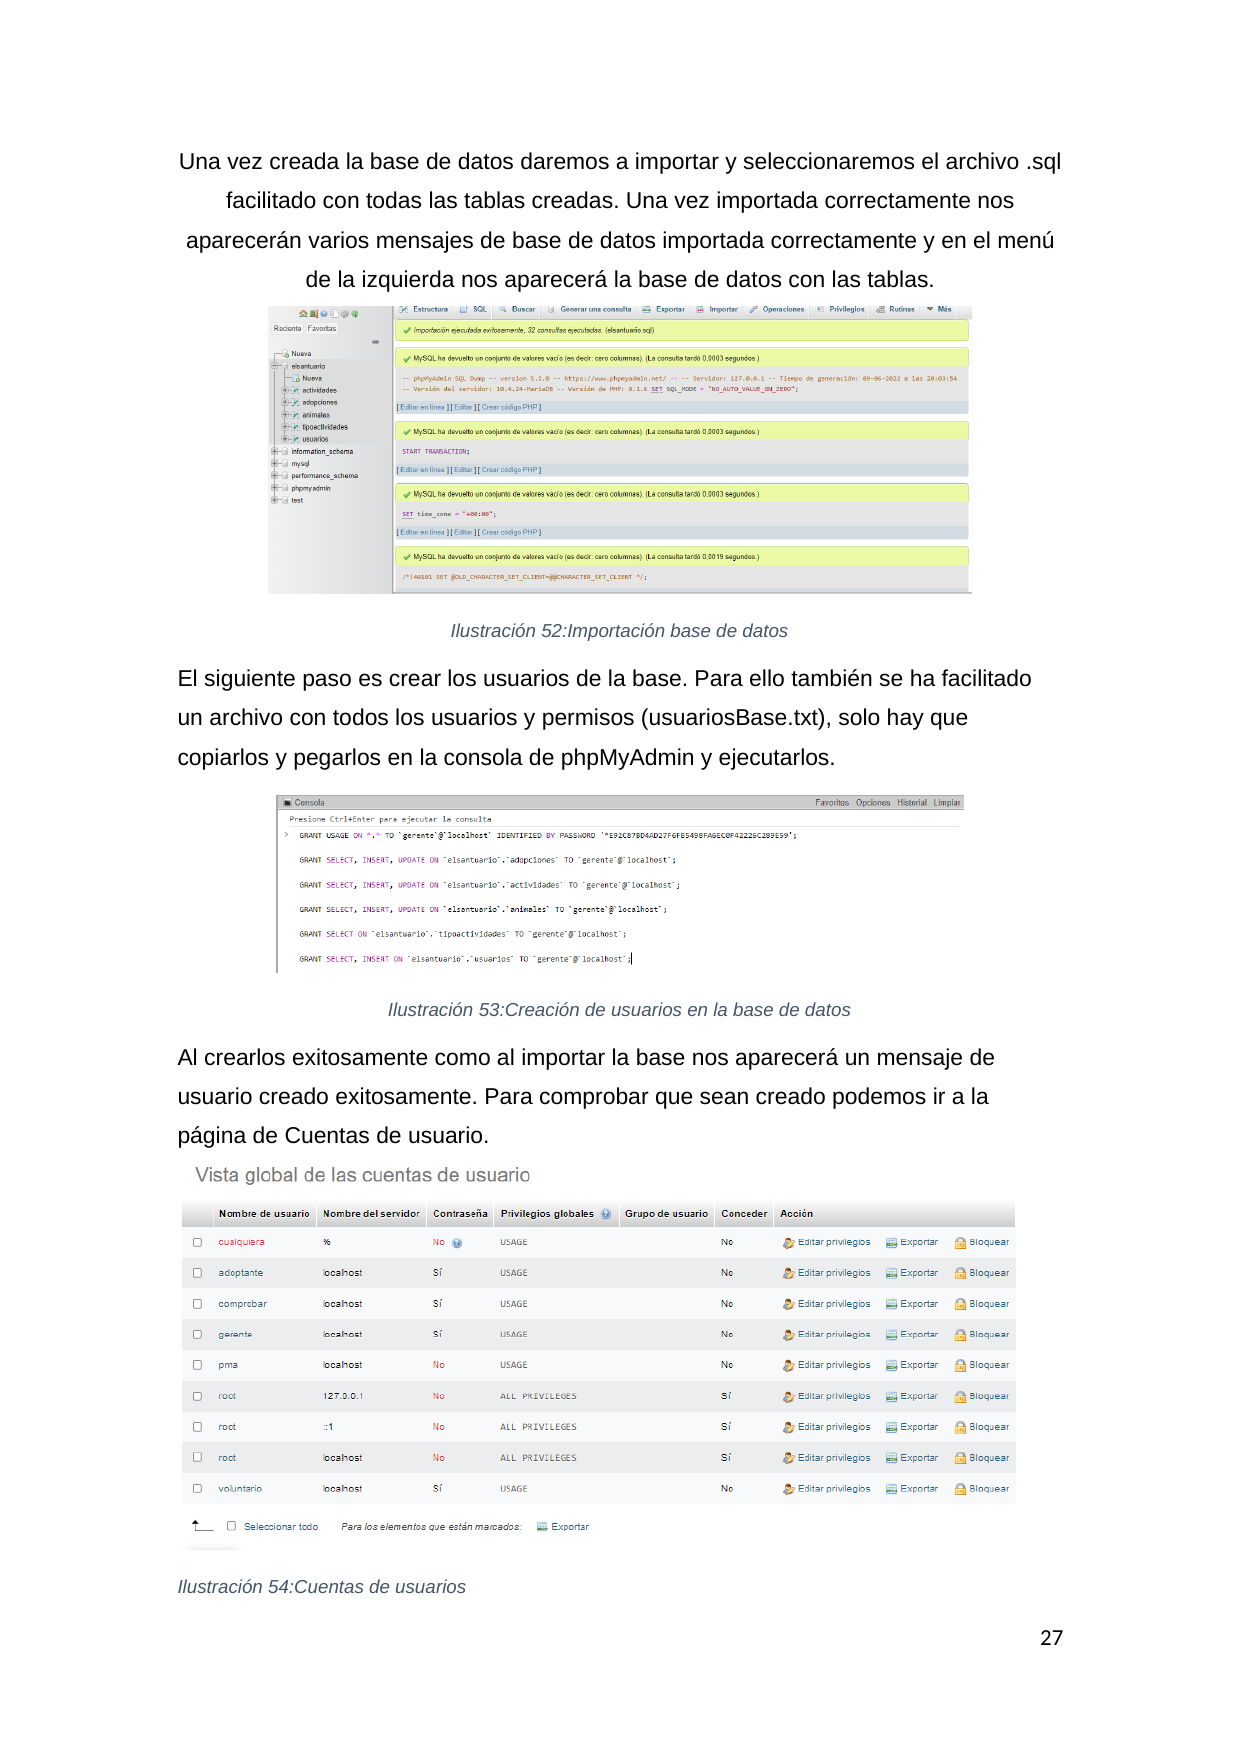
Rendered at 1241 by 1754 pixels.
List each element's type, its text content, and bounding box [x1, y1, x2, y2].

text Ilustración 53:Creación de usuarios en la base de datos [177, 999, 1063, 1020]
text Ilustración 52:Importación base de datos [177, 620, 1063, 642]
text Ilustración 54:Cuentas de usuarios [177, 1576, 1063, 1597]
picture [177, 1162, 1063, 1550]
picture [267, 306, 973, 594]
picture [276, 795, 964, 973]
text El siguiente paso es crear los usuarios de la base. Para ello también se ha facilitado un archivo con todos los usuarios y permisos (usuariosBase.txt), solo hay que copiarlos y pegarlos en la consola de phpMyAdmin y ejecutarlos. [177, 665, 1063, 770]
text Al crearlos exitosamente como al importar la base nos aparecerá un mensaje de usuario creado exitosamente. Para comprobar que sean creado podemos ir a la página de Cuentas de usuario. [177, 1043, 1063, 1162]
